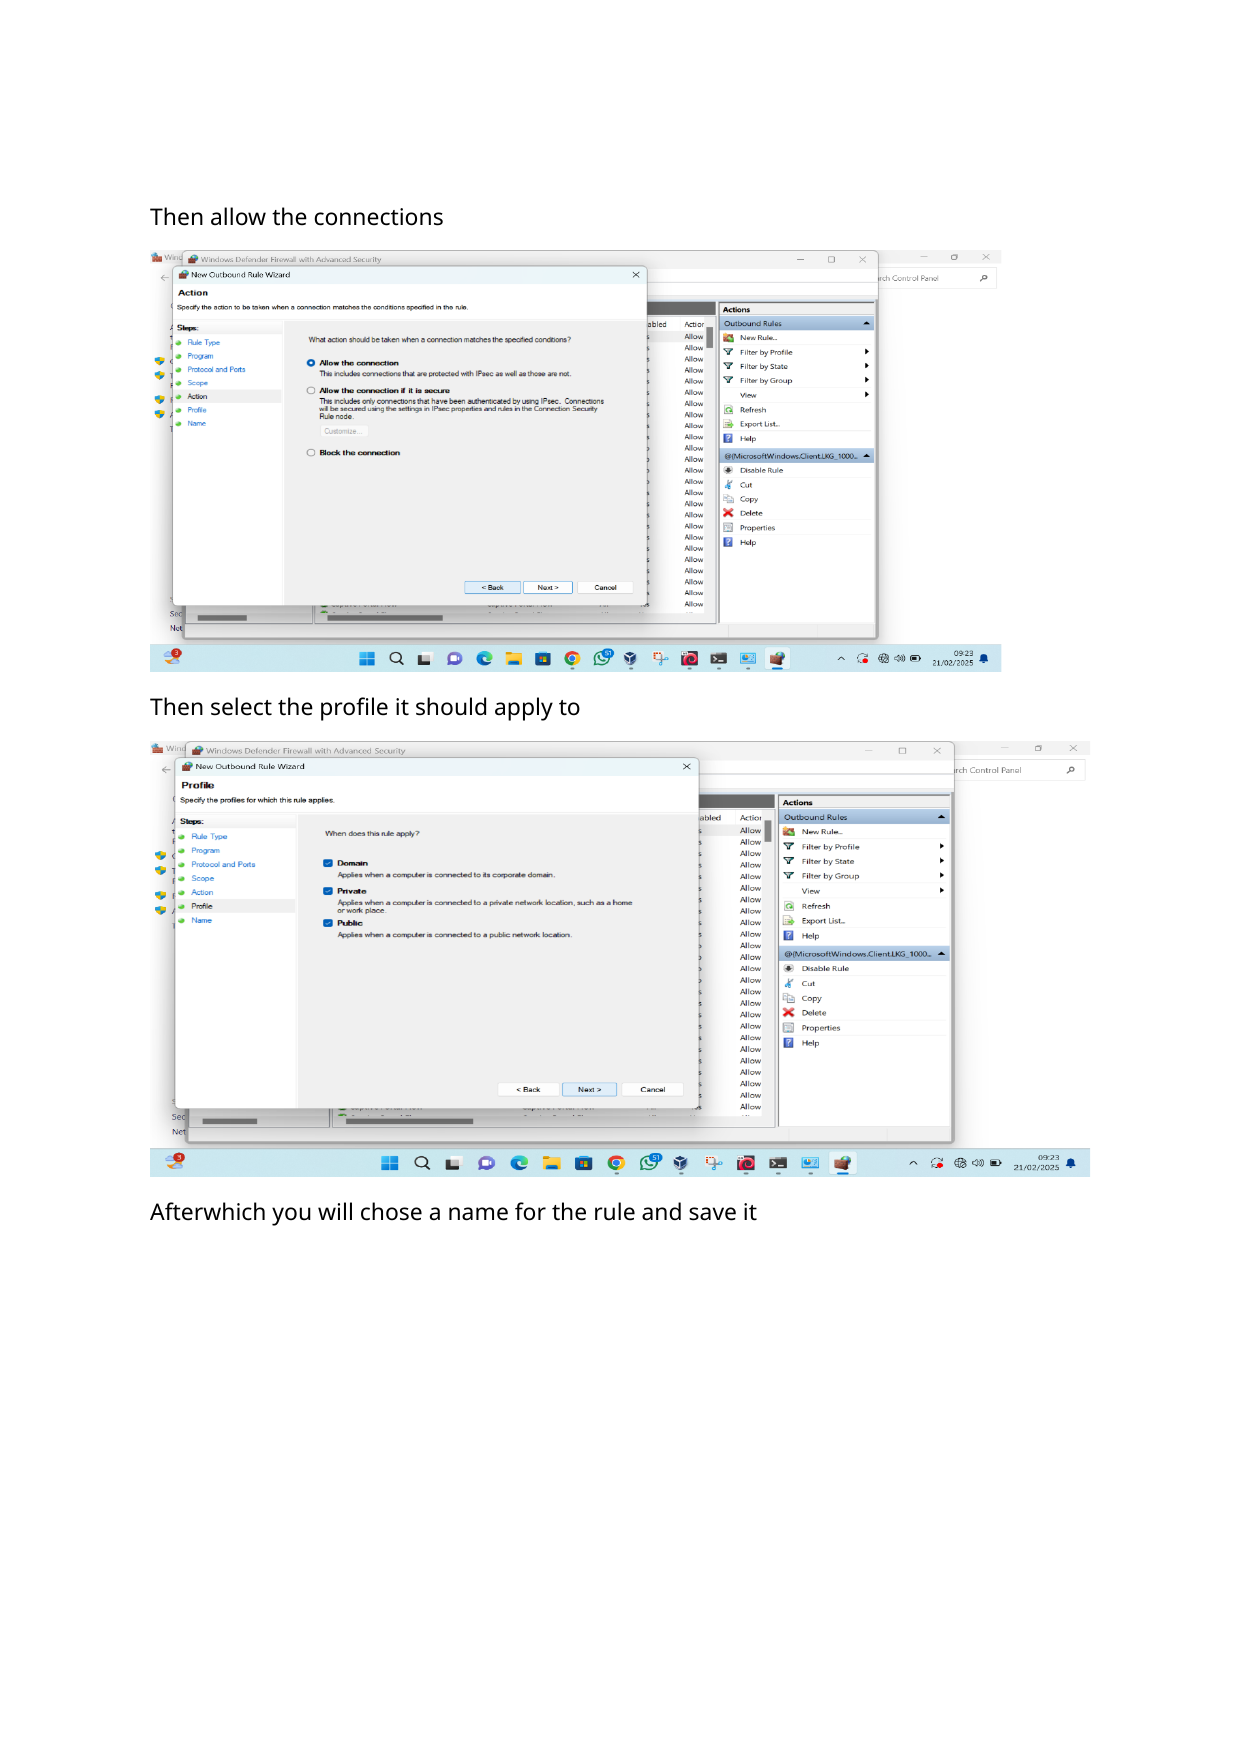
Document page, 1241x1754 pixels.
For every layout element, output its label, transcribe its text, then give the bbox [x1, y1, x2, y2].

text Then allow the connections [150, 200, 1090, 232]
picture [150, 741, 1091, 1177]
text Afterwhich you will chose a name for the rule and save it [150, 1196, 1090, 1227]
text Then select the profile it should apply to [150, 691, 1090, 722]
picture [150, 250, 1002, 672]
